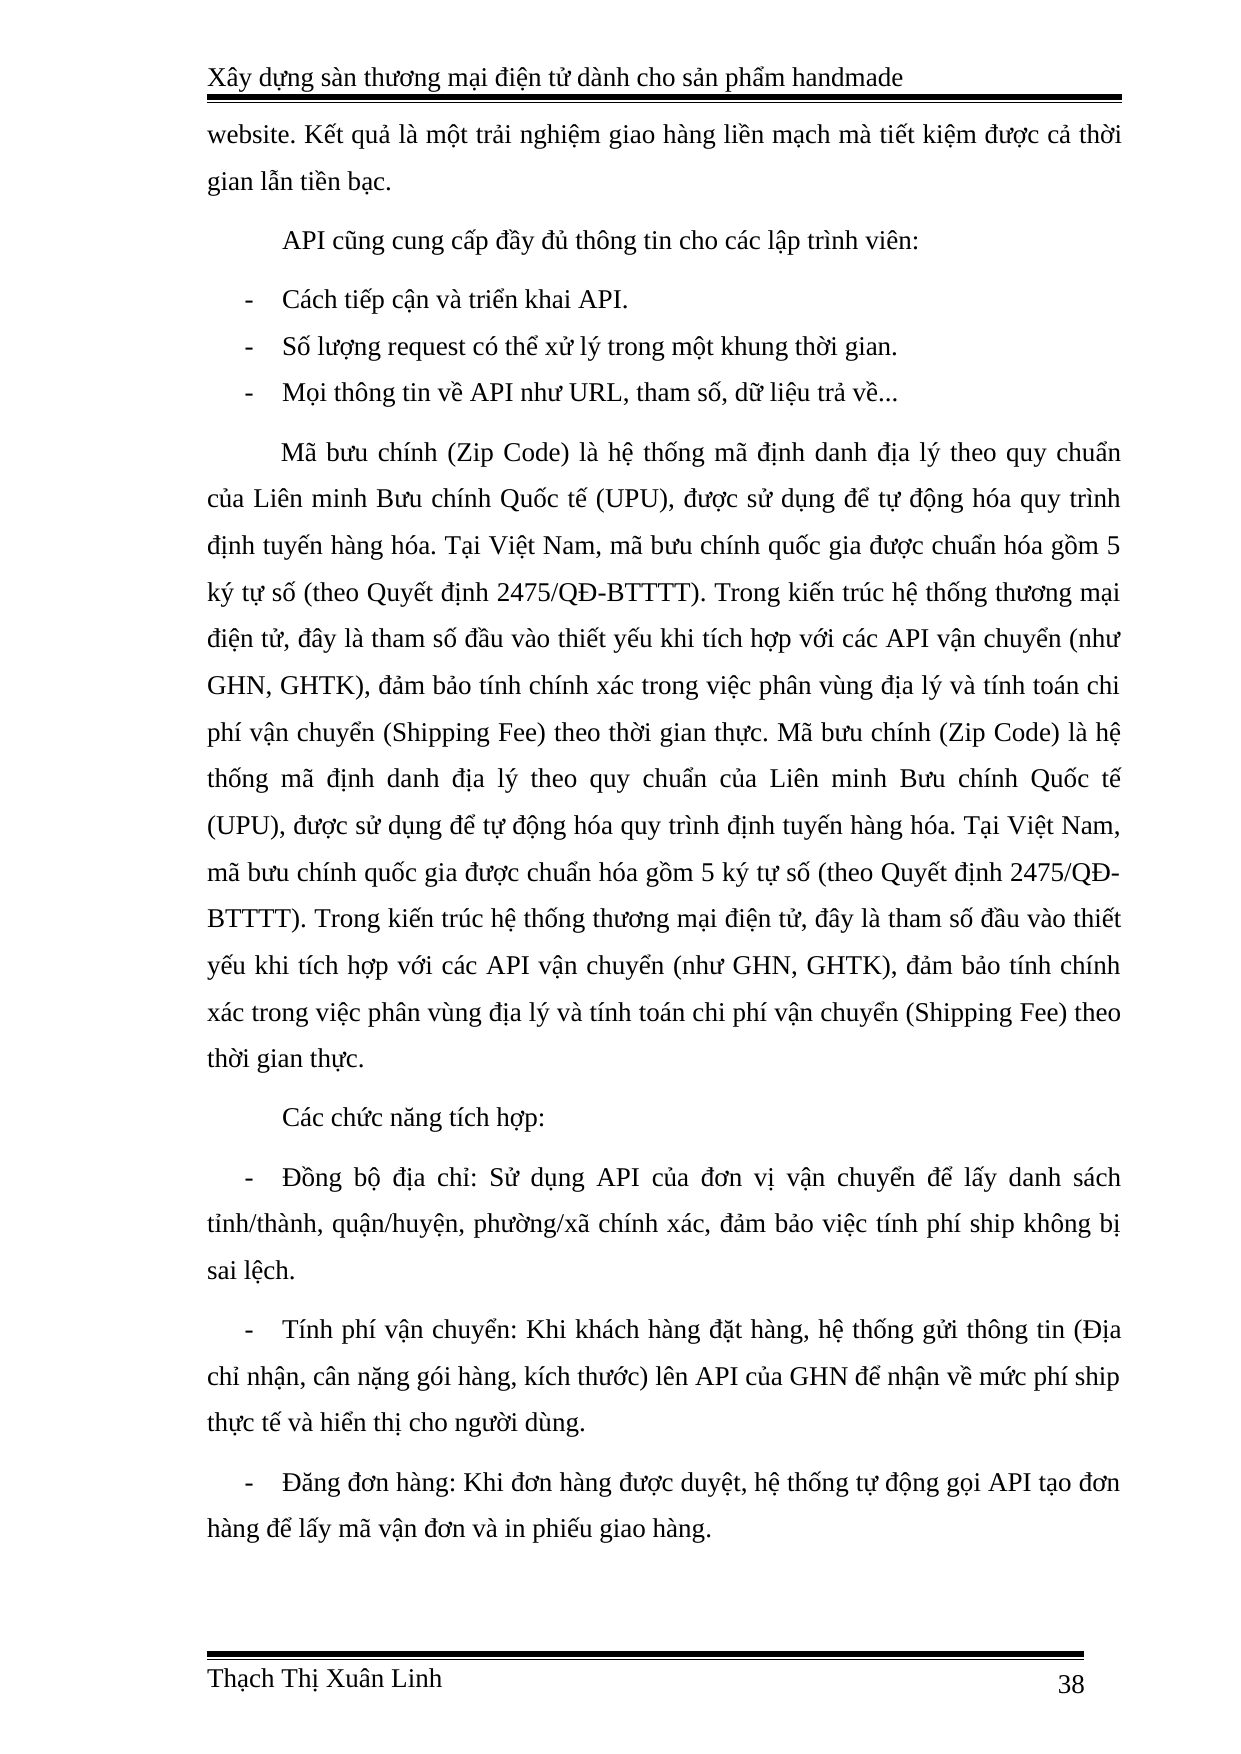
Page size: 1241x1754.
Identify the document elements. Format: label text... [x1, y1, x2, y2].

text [207, 118, 1122, 196]
list Đồng bộ địa chỉ: Sử dụng API của đơn vị vận chuyển để lấy danh sách tỉnh/thành, quận/huyện, phường/xã chính xác, đảm bảo việc tính phí ship không bị sai lệch. [207, 1161, 1122, 1285]
list Đăng đơn hàng: Khi đơn hàng được duyệt, hệ thống tự động gọi API tạo đơn hàng để lấy mã vận đơn và in phiếu giao hàng. [207, 1466, 1122, 1543]
list Tính phí vận chuyển: Khi khách hàng đặt hàng, hệ thống gửi thông tin (Địa chỉ nhận, cân nặng gói hàng, kích thước) lên API của GHN để nhận về mức phí ship thực tế và hiển thị cho người dùng. [207, 1313, 1122, 1438]
list Mọi thông tin về API như URL, tham số, dữ liệu trả về... [244, 376, 1122, 408]
text API cũng cung cấp đầy đủ thông tin cho các lập trình viên: [207, 224, 1122, 255]
text Các chức năng tích hợp: [207, 1101, 1122, 1133]
list Cách tiếp cận và triển khai API. [244, 283, 1122, 314]
text Mã bưu chính (Zip Code) là hệ thống mã định danh địa lý theo quy chuẩn của Liên minh Bưu chính Quốc tế (UPU), được sử dụng để tự động hóa quy trình định tuyến hàng hóa. Tại Việt Nam, mã bưu chính quốc gia được chuẩn hóa gồm 5 ký tự số (theo Quyết định 2475/QĐ-BTTTT). Trong kiến trúc hệ thống thương mại điện tử, đây là tham số đầu vào thiết yếu khi tích hợp với các API vận chuyển (như GHN, GHTK), đảm bảo tính chính xác trong việc phân vùng địa lý và tính toán chi phí vận chuyển (Shipping Fee) theo thời gian thực. Mã bưu chính (Zip Code) là hệ thống mã định danh địa lý theo quy chuẩn của Liên minh Bưu chính Quốc tế (UPU), được sử dụng để tự động hóa quy trình định tuyến hàng hóa. Tại Việt Nam, mã bưu chính quốc gia được chuẩn hóa gồm 5 ký tự số (theo Quyết định 2475/QĐ-BTTTT). Trong kiến trúc hệ thống thương mại điện tử, đây là tham số đầu vào thiết yếu khi tích hợp với các API vận chuyển (như GHN, GHTK), đảm bảo tính chính xác trong việc phân vùng địa lý và tính toán chi phí vận chuyển (Shipping Fee) theo thời gian thực. [207, 436, 1122, 1073]
list Số lượng request có thể xử lý trong một khung thời gian. [244, 330, 1122, 361]
